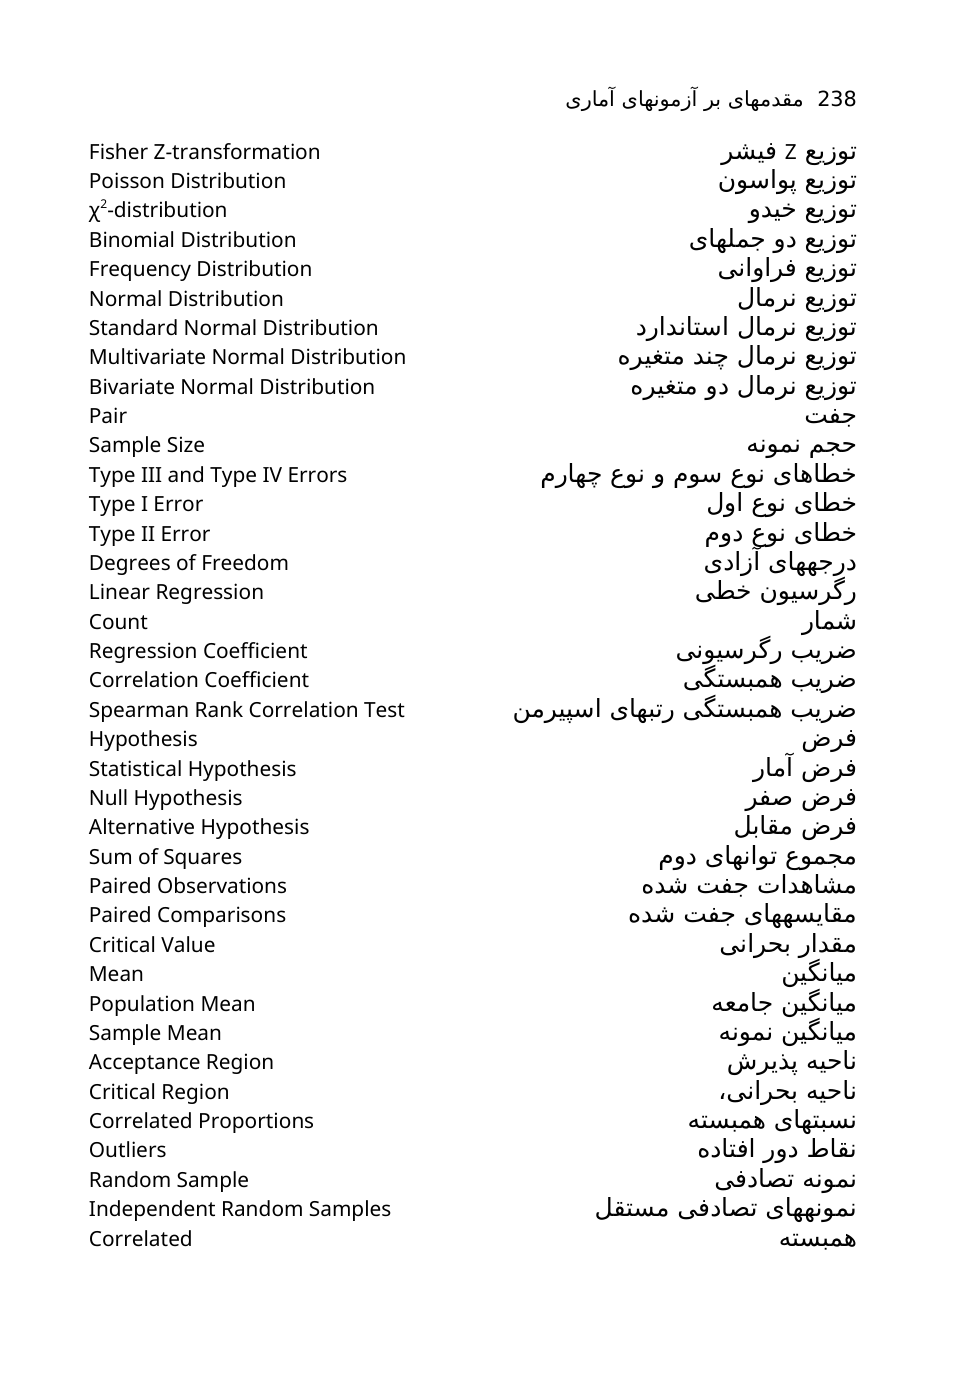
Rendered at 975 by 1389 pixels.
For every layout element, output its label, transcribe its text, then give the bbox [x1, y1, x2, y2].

text توزیع Z فیشر Fisher Z-transformation [89, 136, 857, 165]
text میانگین جامعه Population Mean [89, 988, 857, 1017]
text فرض صفر Null Hypothesis [89, 782, 857, 811]
text ضریب همبستگی رتبه‏ای اسپيرمن Spearman Rank Correlation Test [89, 694, 857, 723]
text توزیع پواسون Poisson Distribution [89, 165, 857, 194]
text درجه‏های آزادی Degrees of Freedom [89, 547, 857, 576]
text نقاط دور افتاده Outliers [89, 1134, 857, 1164]
text توزیع نرمال استاندارد Standard Normal Distribution [89, 312, 857, 341]
text توزیع نرمال Normal Distribution [89, 283, 857, 312]
text نسبت‏های همبسته Correlated Proportions [89, 1105, 857, 1134]
text خطاهای نوع سوم و نوع چهارم Type III and Type IV Errors [89, 459, 857, 488]
text خطای نوع اول Type I Error [89, 488, 857, 518]
text شمار Count [89, 606, 857, 635]
text توزیع نرمال چند متغيره Multivariate Normal Distribution [89, 341, 857, 371]
text فرض آمار Statistical Hypothesis [89, 753, 857, 782]
text ناحیه بحرانی، Critical Region [89, 1076, 857, 1105]
text ناحيه پذیرش Acceptance Region [89, 1046, 857, 1076]
text میانگین Mean [89, 958, 857, 988]
text همبسته Correlated [89, 1223, 857, 1252]
text خطای نوع دوم Type II Error [89, 518, 857, 547]
text مجموع توان‏های دوم Sum of Squares [89, 841, 857, 870]
text ضریب رگرسیونی Regression Coefficient [89, 635, 857, 664]
text جفت Pair [89, 400, 857, 429]
text میانگین نمونه Sample Mean [89, 1017, 857, 1046]
text مشاهدات جفت شده Paired Observations [89, 870, 857, 899]
text توزیع فراوانی Frequency Distribution [89, 253, 857, 283]
text فرض مقابل Alternative Hypothesis [89, 811, 857, 841]
text ضریب همبستگی Correlation Coefficient [89, 664, 857, 694]
text نمونه‏های تصادفی مستقل Independent Random Samples [89, 1193, 857, 1223]
text مقدار بحرانی Critical Value [89, 929, 857, 958]
text توزیع دو جمله‏ای Binomial Distribution [89, 224, 857, 253]
text مقایسه‏های جفت شده Paired Comparisons [89, 899, 857, 929]
text رگرسیون خطی Linear Regression [89, 576, 857, 606]
text توزیع خی‏دو χ2-distribution [89, 194, 857, 224]
text فرض Hypothesis [89, 723, 857, 753]
text نمونه تصادفی Random Sample [89, 1164, 857, 1193]
text حجم نمونه Sample Size [89, 429, 857, 459]
text توزیع نرمال دو متغيره Bivariate Normal Distribution [89, 371, 857, 400]
